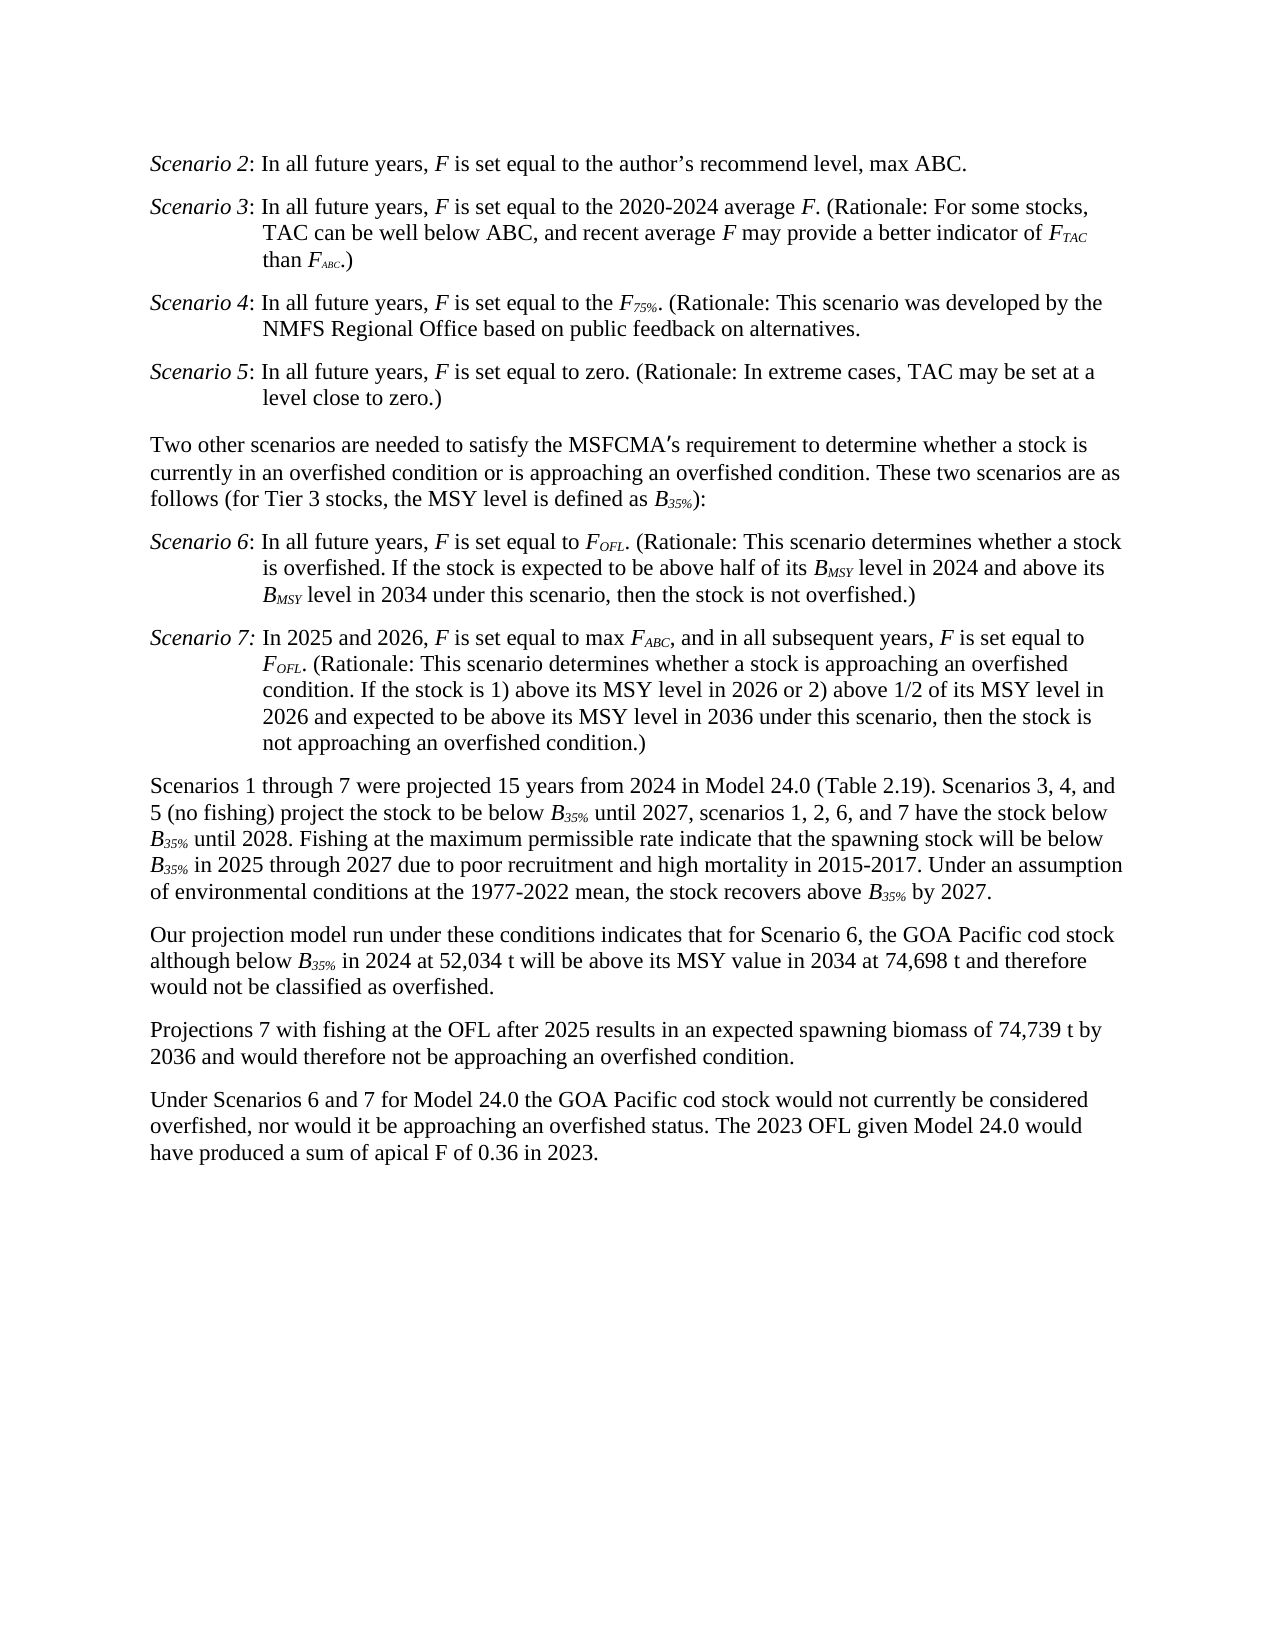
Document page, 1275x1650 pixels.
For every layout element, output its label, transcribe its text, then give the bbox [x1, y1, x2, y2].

text Scenario 4: In all future years, F is set equal to the F75%. (Rationale: This scenario was developed by the NMFS Regional Office based on public feedback on alternatives. [150, 289, 1125, 341]
text Two other scenarios are needed to satisfy the MSFCMA’s requirement to determine whether a stock is currently in an overfished condition or is approaching an overfished condition. These two scenarios are as follows (for Tier 3 stocks, the MSY level is defined as B35%): [150, 427, 1125, 511]
text Projections 7 with fishing at the OFL after 2025 results in an expected spawning biomass of 74,739 t by 2036 and would therefore not be approaching an overfished condition. [150, 1016, 1125, 1069]
text Scenario 2: In all future years, F is set equal to the author’s recommend level, max ABC. [150, 150, 1125, 176]
text Scenarios 1 through 7 were projected 15 years from 2024 in Model 24.0 (Table 2.19). Scenarios 3, 4, and 5 (no fishing) project the stock to be below B35% until 2027, scenarios 1, 2, 6, and 7 have the stock below B35% until 2028. Fishing at the maximum permissible rate indicate that the spawning stock will be below B35% in 2025 through 2027 due to poor recruitment and high mortality in 2015-2017. Under an assumption of environmental conditions at the 1977-2022 mean, the stock recovers above B35% by 2027. [150, 772, 1125, 904]
text Our projection model run under these conditions indicates that for Scenario 6, the GOA Pacific cod stock although below B35% in 2024 at 52,034 t will be above its MSY value in 2034 at 74,698 t and therefore would not be classified as overfished. [150, 921, 1125, 1000]
text Scenario 3: In all future years, F is set equal to the 2020-2024 average F. (Rationale: For some stocks, TAC can be well below ABC, and recent average F may provide a better indicator of FTAC than FABC.) [150, 193, 1125, 272]
text Scenario 7: In 2025 and 2026, F is set equal to max FABC, and in all subsequent years, F is set equal to FOFL. (Rationale: This scenario determines whether a stock is approaching an overfished condition. If the stock is 1) above its MSY level in 2026 or 2) above 1/2 of its MSY level in 2026 and expected to be above its MSY level in 2036 under this scenario, then the stock is not approaching an overfished condition.) [150, 624, 1125, 756]
text Scenario 5: In all future years, F is set equal to zero. (Rationale: In extreme cases, TAC may be set at a level close to zero.) [150, 358, 1125, 411]
text Under Scenarios 6 and 7 for Model 24.0 the GOA Pacific cod stock would not currently be considered overfished, nor would it be approaching an overfished status. The 2023 OFL given Model 24.0 would have produced a sum of apical F of 0.36 in 2023. [150, 1086, 1125, 1165]
text Scenario 6: In all future years, F is set equal to FOFL. (Rationale: This scenario determines whether a stock is overfished. If the stock is expected to be above half of its BMSY level in 2024 and above its BMSY level in 2034 under this scenario, then the stock is not overfished.) [150, 528, 1125, 607]
